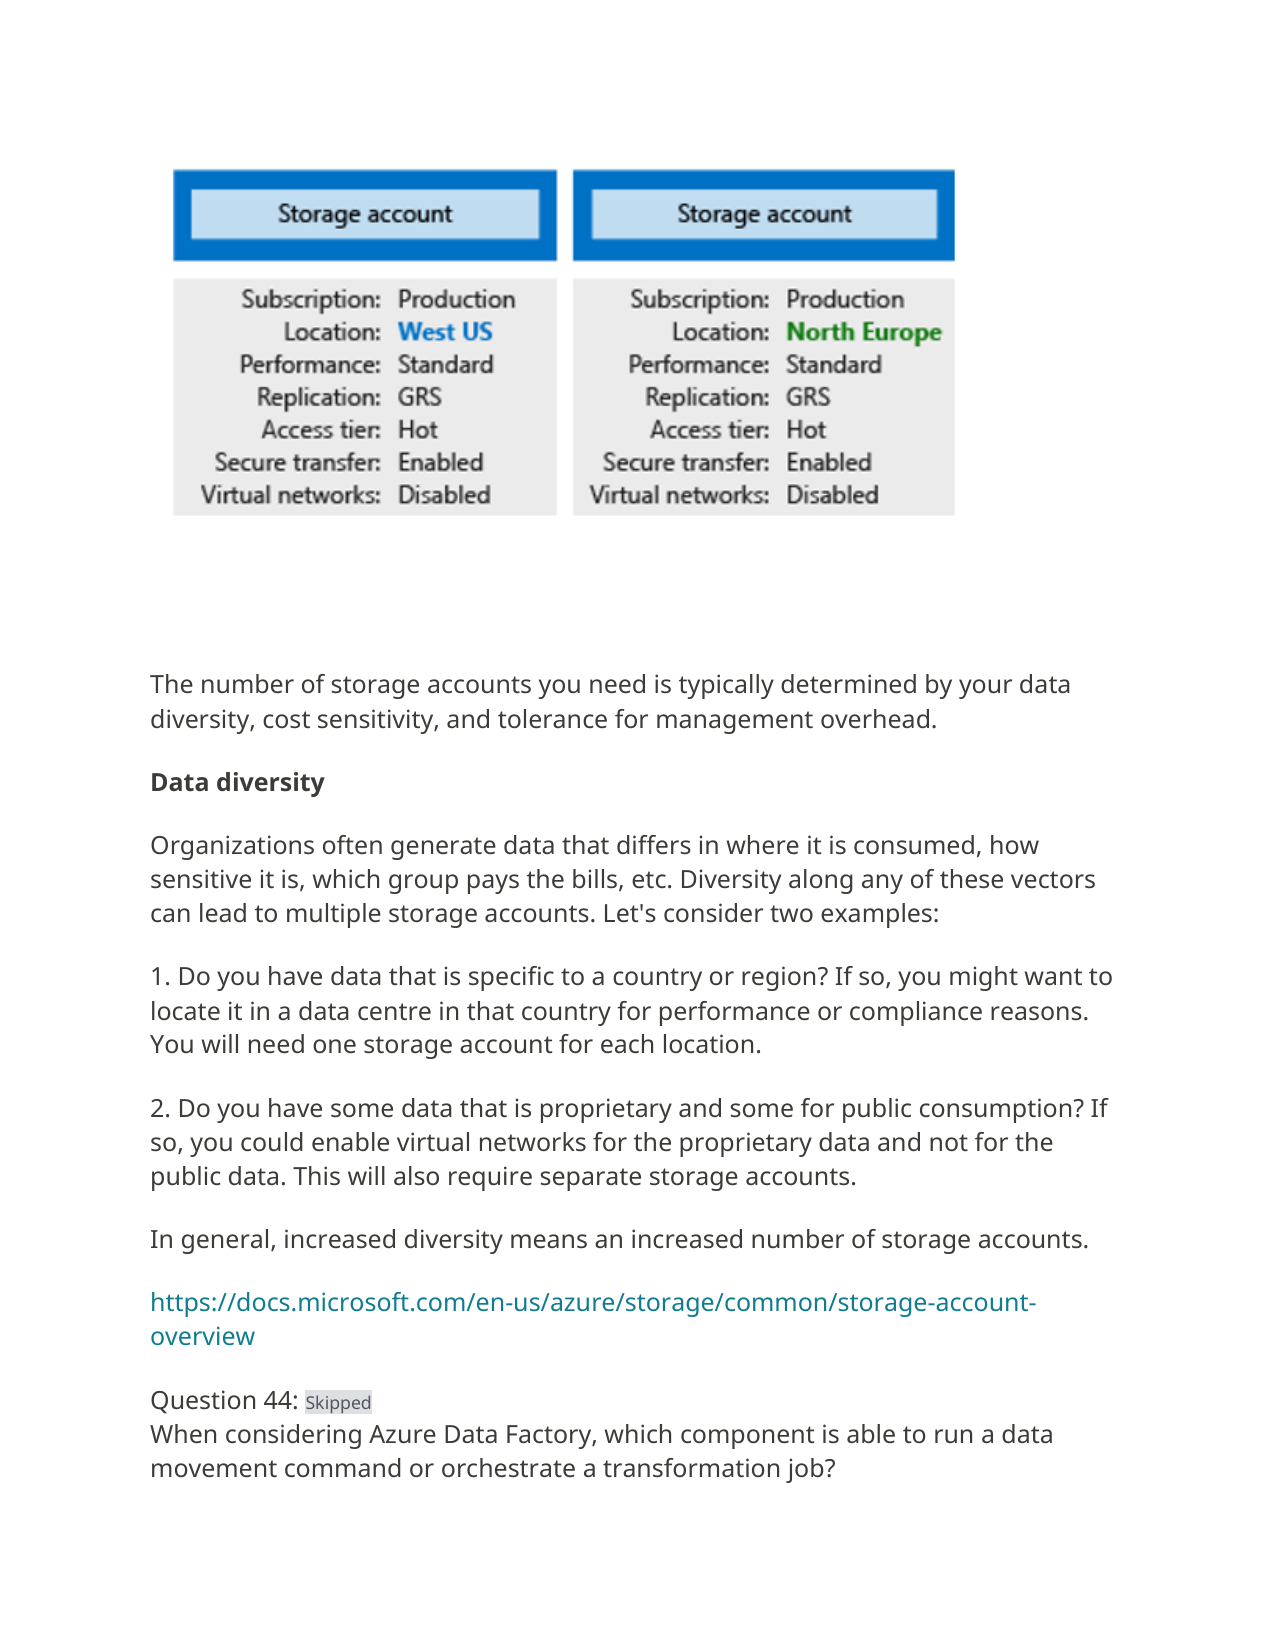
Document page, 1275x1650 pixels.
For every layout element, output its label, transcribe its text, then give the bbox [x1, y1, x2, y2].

text https://docs.microsoft.com/en-us/azure/storage/common/storage-account-overview [150, 1285, 1125, 1353]
picture [150, 150, 1016, 541]
text Data diversity [150, 764, 1125, 798]
text The number of storage accounts you need is typically determined by your data diversity, cost sensitivity, and tolerance for management overhead. [150, 667, 1125, 735]
text In general, increased diversity means an increased number of storage accounts. [150, 1222, 1125, 1256]
text 2. Do you have some data that is proprietary and some for public consumption? If so, you could enable virtual networks for the proprietary data and not for the public data. This will also require separate storage accounts. [150, 1090, 1125, 1193]
text Question 44: Skipped [150, 1382, 1125, 1416]
text 1. Do you have data that is specific to a country or region? If so, you might want to locate it in a data centre in that country for performance or compliance reasons. You will need one storage account for each location. [150, 959, 1125, 1061]
text Organizations often generate data that differs in where it is consumed, how sensitive it is, which group pays the bills, etc. Diversity along any of these vectors can lead to multiple storage accounts. Let's consider two examples: [150, 828, 1125, 930]
text When considering Azure Data Factory, which component is able to run a data movement command or orchestrate a transformation job? [150, 1416, 1125, 1484]
